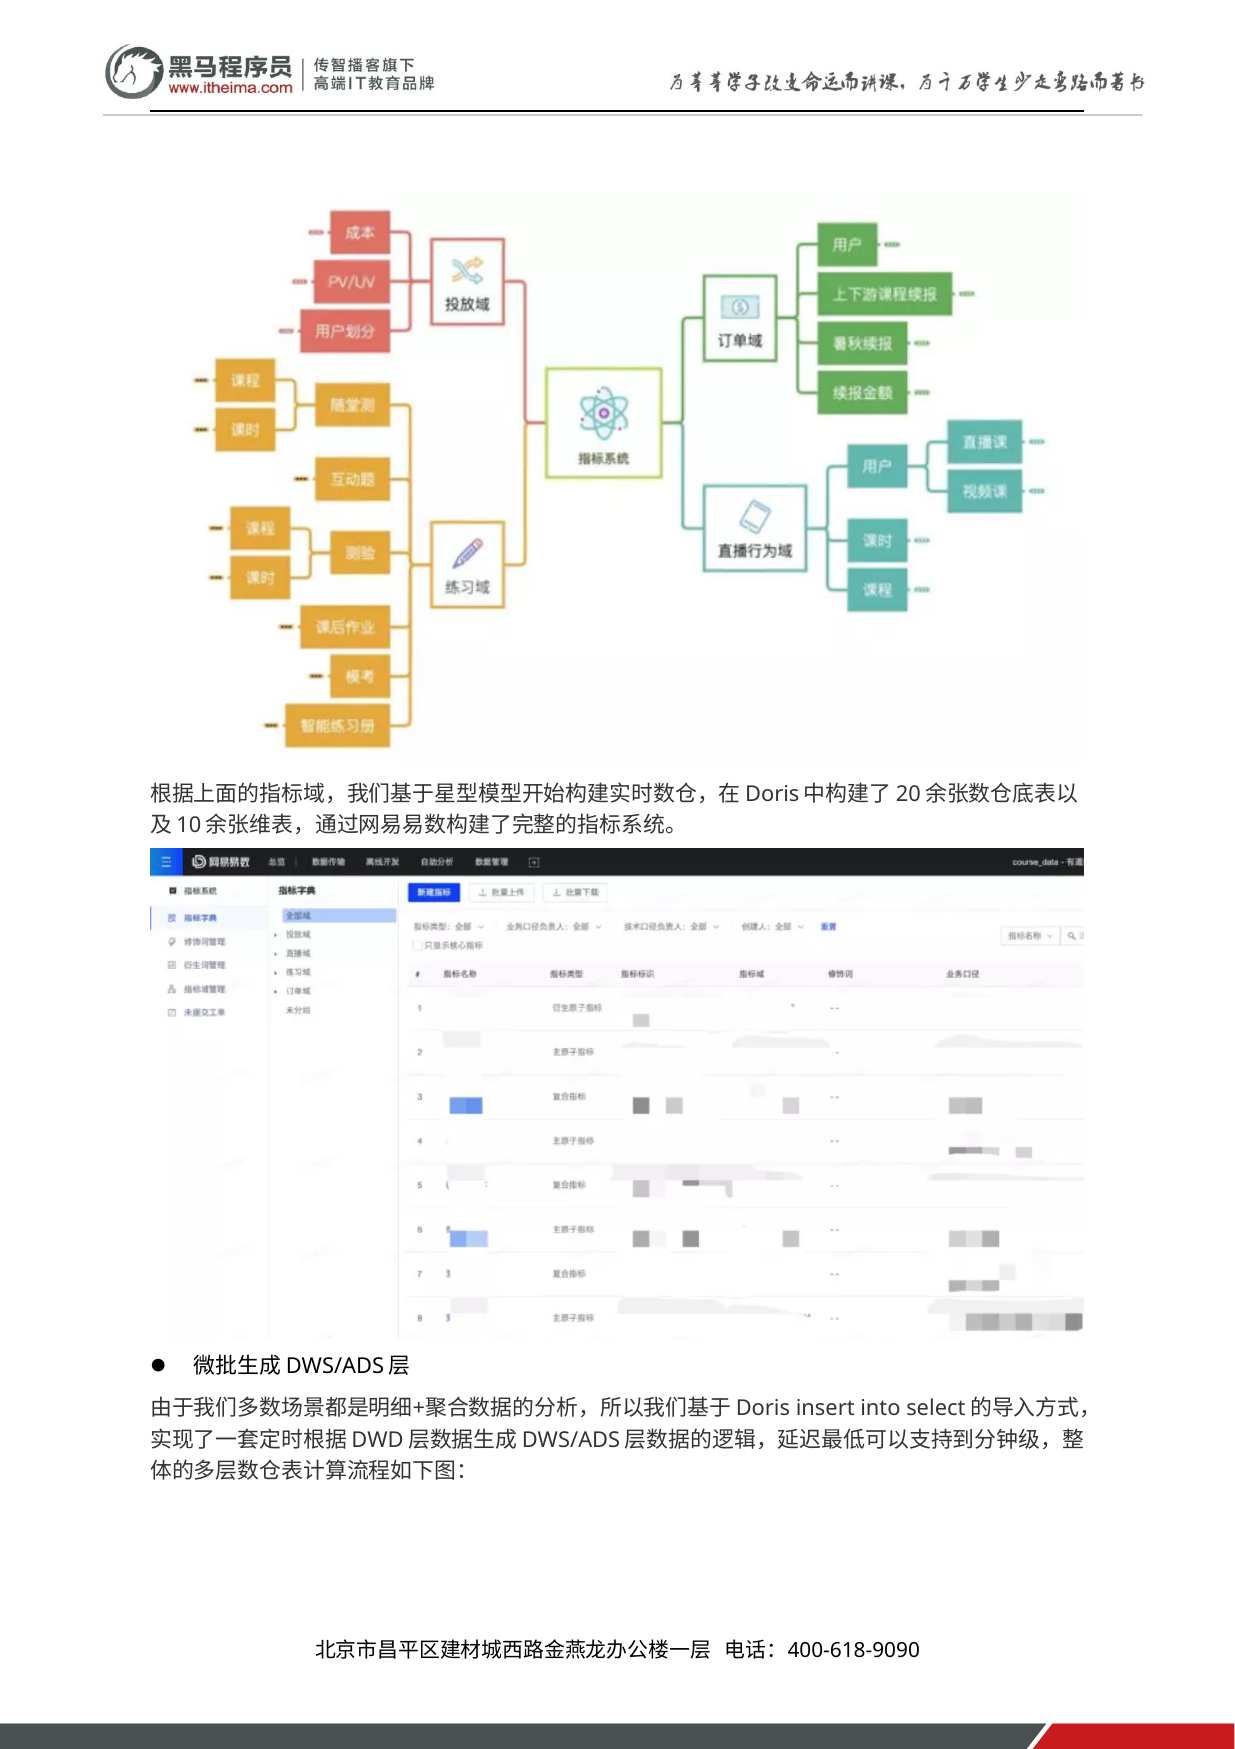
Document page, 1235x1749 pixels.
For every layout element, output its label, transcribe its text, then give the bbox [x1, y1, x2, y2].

picture [150, 191, 1084, 766]
text 根据上面的指标域，我们基于星型模型开始构建实时数仓，在Doris中构建了20余张数仓底表以及10余张维表，通过网易易数构建了完整的指标系统。 [150, 776, 1084, 839]
list 微批生成DWS/ADS层 [150, 1348, 1084, 1380]
text 由于我们多数场景都是明细+聚合数据的分析，所以我们基于Doris insert into select的导入方式，实现了一套定时根据DWD层数据生成DWS/ADS层数据的逻辑，延迟最低可以支持到分钟级，整体的多层数仓表计算流程如下图： [150, 1422, 1084, 1485]
picture [0, 1664, 1235, 1749]
picture [150, 848, 1084, 1339]
picture [0, 0, 1235, 123]
